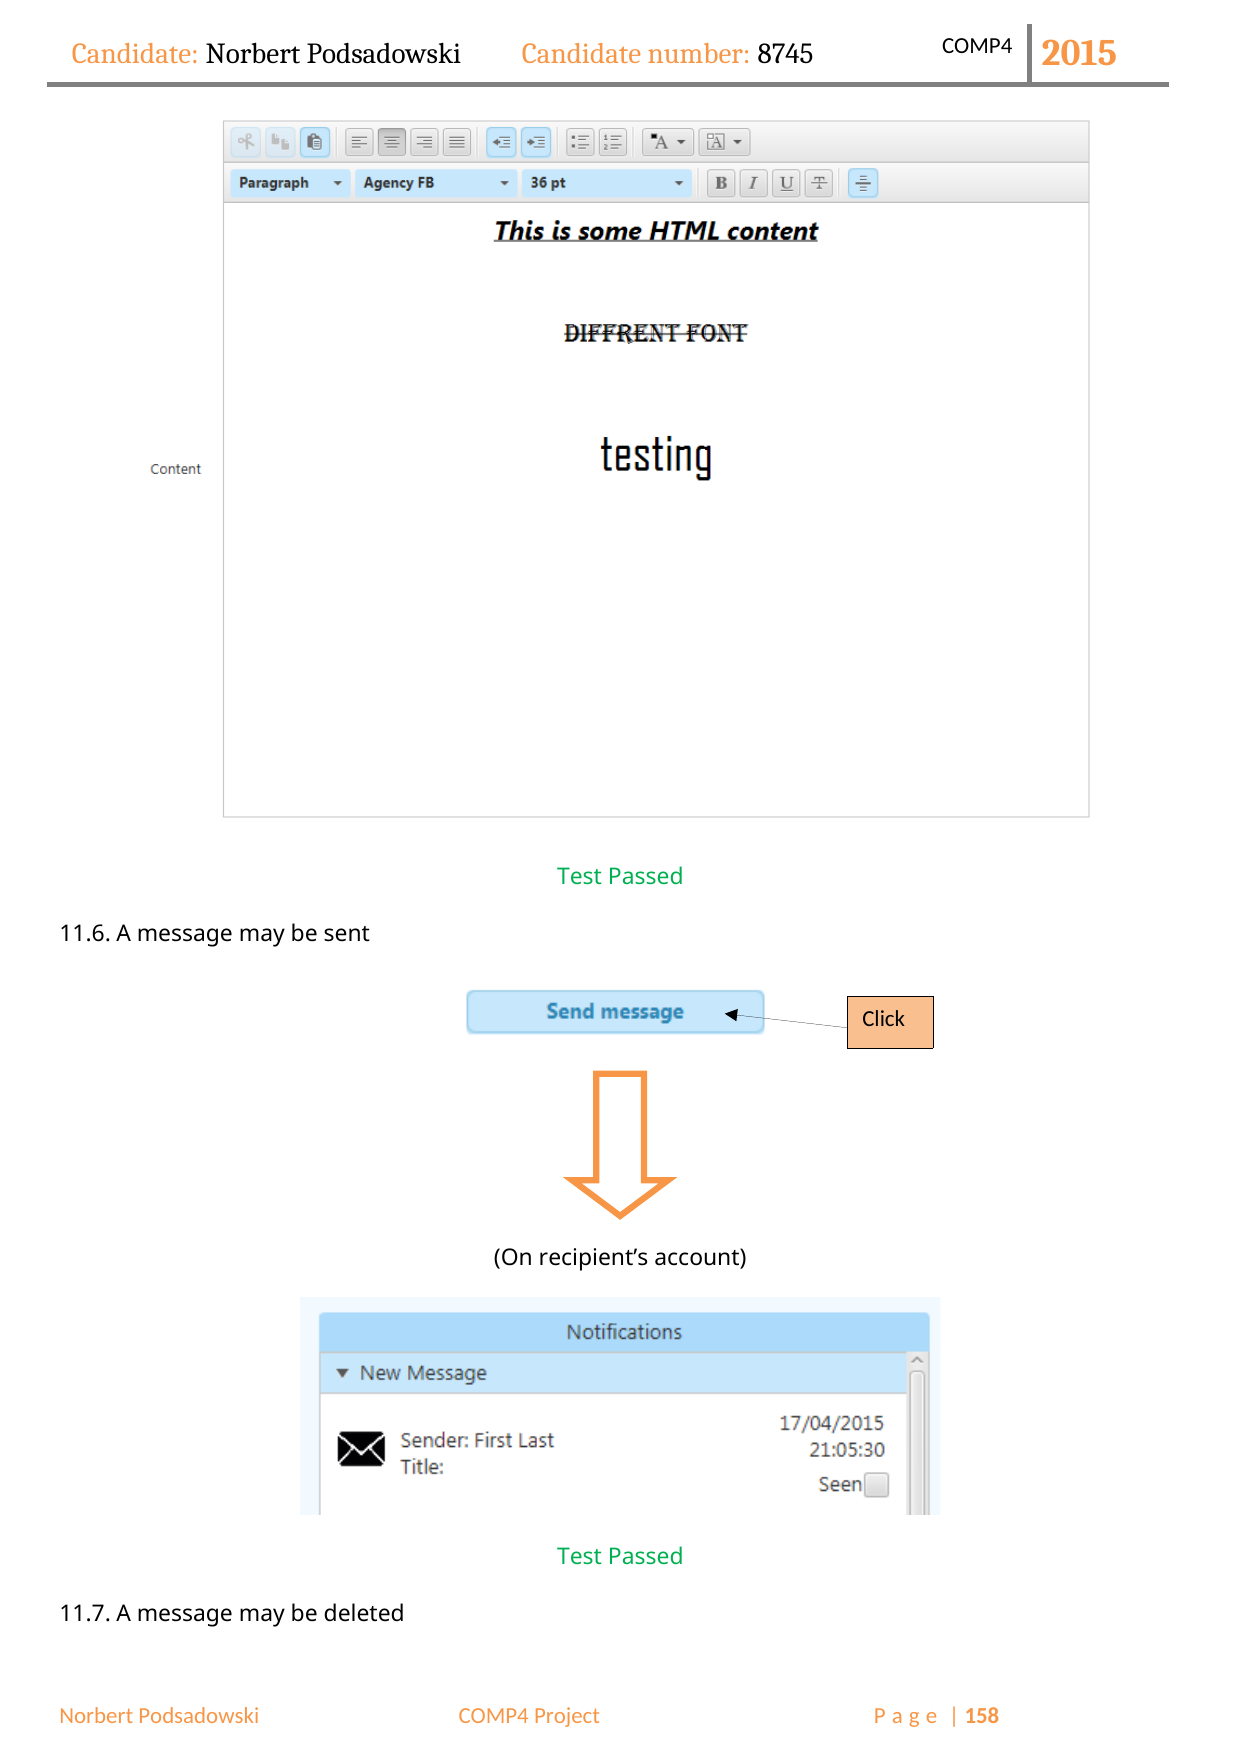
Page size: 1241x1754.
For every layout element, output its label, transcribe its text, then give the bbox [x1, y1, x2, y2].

text 11.6. A message may be sent [59, 917, 1181, 948]
picture [300, 1297, 941, 1515]
text (On recipient’s account) [59, 1241, 1181, 1272]
text Test Passed [59, 1540, 1181, 1571]
text 11.7. A message may be deleted [59, 1597, 1181, 1628]
picture [448, 973, 793, 1049]
picture [132, 114, 1108, 836]
text Test Passed [59, 860, 1181, 891]
